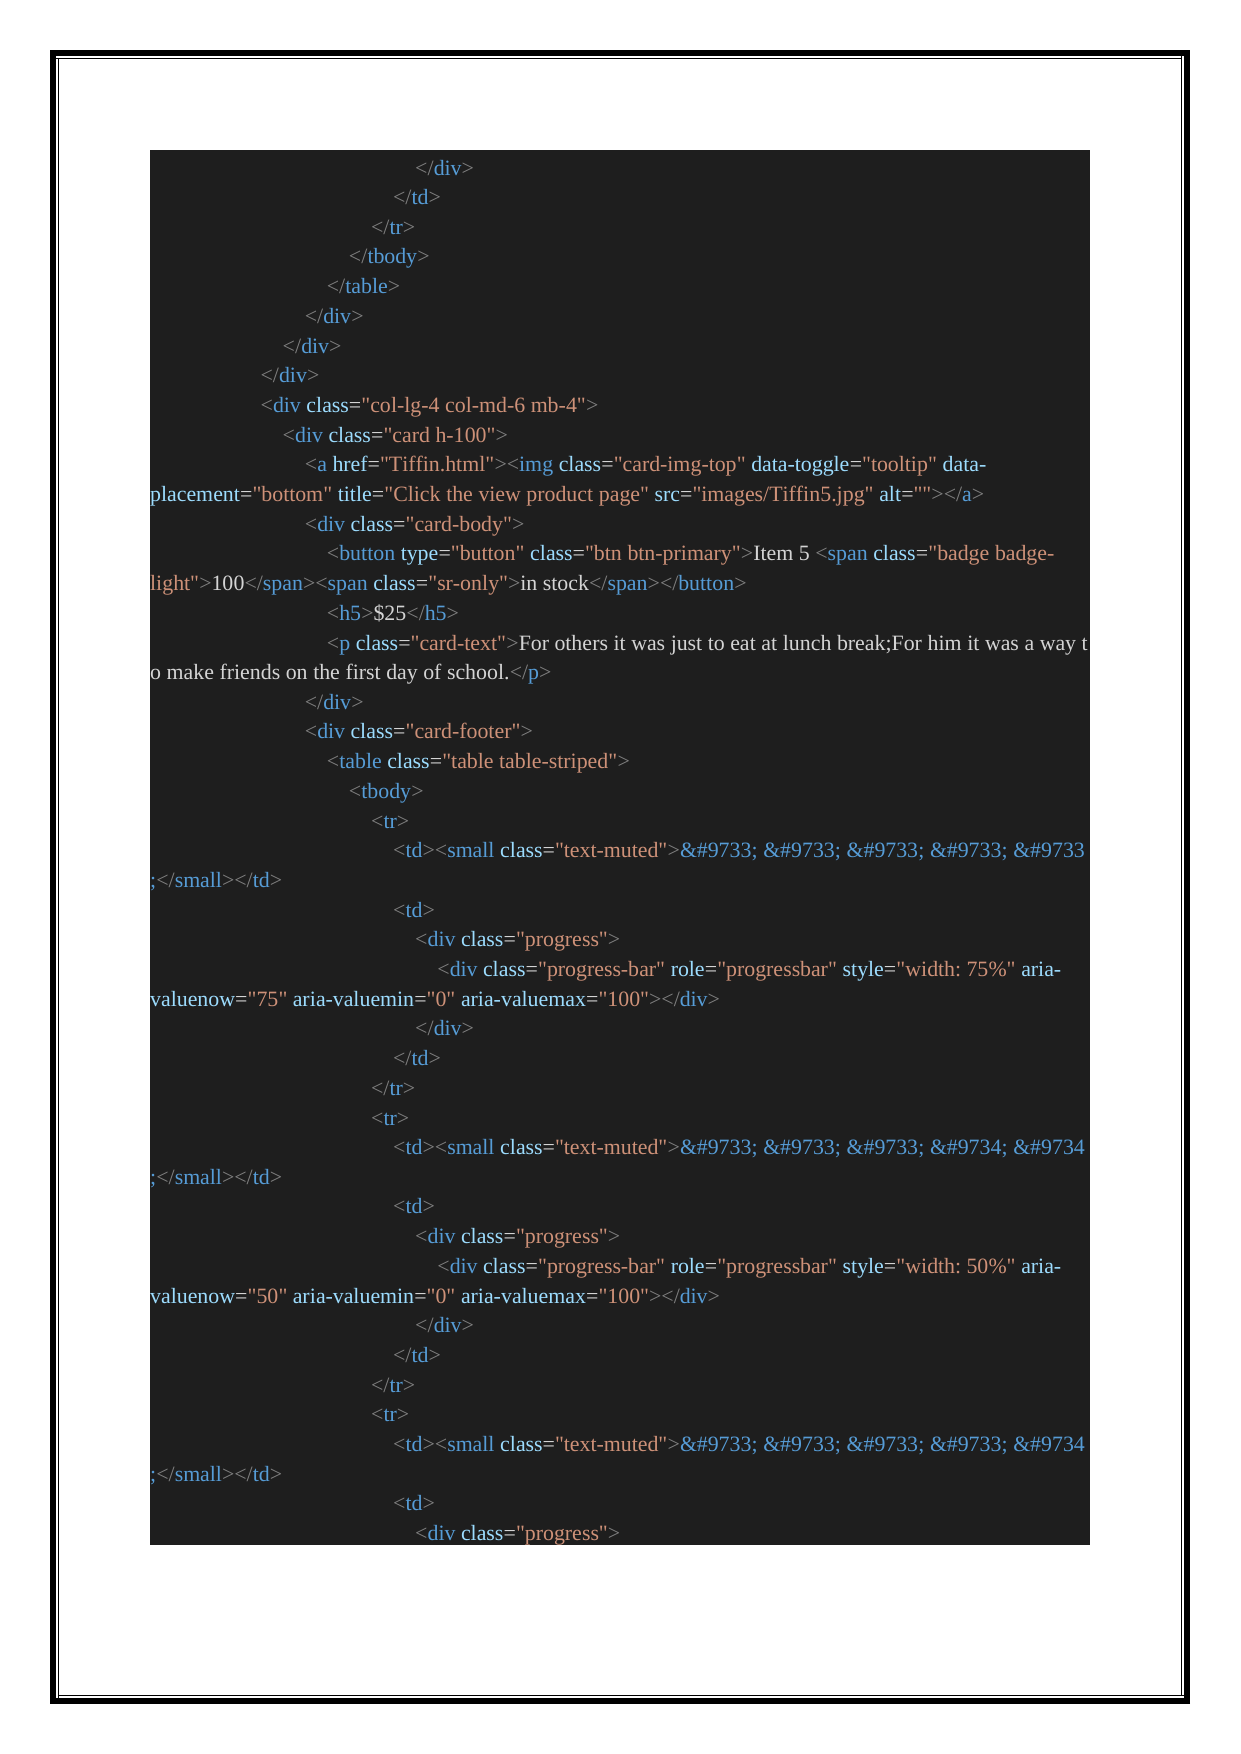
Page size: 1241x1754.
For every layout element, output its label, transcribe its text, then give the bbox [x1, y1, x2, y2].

text </tr> [150, 1367, 1090, 1397]
text </tbody> [150, 239, 1090, 269]
text <div class="progress-bar" role="progressbar" style="width: 50%" aria-valuenow="50" aria-valuemin="0" aria-valuemax="100"></div> [150, 1248, 1090, 1308]
text <tr> [150, 803, 1090, 833]
text </tr> [150, 209, 1090, 239]
text </td> [150, 1041, 1090, 1070]
text </div> [150, 1011, 1090, 1041]
text <h5>$25</h5> [150, 595, 1090, 625]
text <tbody> [150, 773, 1090, 803]
text <td> [150, 1189, 1090, 1219]
text <div class="progress"> [150, 1516, 1090, 1545]
text <td><small class="text-muted">&#9733; &#9733; &#9733; &#9733; &#9733;</small></td> [150, 833, 1090, 892]
text <div class="progress-bar" role="progressbar" style="width: 75%" aria-valuenow="75" aria-valuemin="0" aria-valuemax="100"></div> [150, 952, 1090, 1011]
text <div class="col-lg-4 col-md-6 mb-4"> [150, 387, 1090, 417]
text <table class="table table-striped"> [150, 744, 1090, 773]
text </td> [150, 180, 1090, 209]
text <tr> [150, 1100, 1090, 1130]
text </div> [150, 358, 1090, 387]
text <td><small class="text-muted">&#9733; &#9733; &#9733; &#9734; &#9734;</small></td> [150, 1130, 1090, 1189]
text <tr> [150, 1397, 1090, 1427]
text </div> [150, 150, 1090, 180]
text <p class="card-text">For others it was just to eat at lunch break;For him it was a way to make friends on the first day of school.</p> [150, 625, 1090, 684]
text </div> [150, 328, 1090, 358]
text <td> [150, 1486, 1090, 1516]
text <td> [150, 892, 1090, 922]
text <button type="button" class="btn btn-primary">Item 5 <span class="badge badge-light">100</span><span class="sr-only">in stock</span></button> [150, 536, 1090, 595]
text </tr> [150, 1070, 1090, 1100]
text </table> [150, 269, 1090, 298]
text </td> [150, 1337, 1090, 1367]
text <td><small class="text-muted">&#9733; &#9733; &#9733; &#9733; &#9734;</small></td> [150, 1427, 1090, 1486]
text </div> [150, 298, 1090, 328]
text <div class="card-footer"> [150, 714, 1090, 744]
text <div class="progress"> [150, 922, 1090, 952]
text <a href="Tiffin.html"><img class="card-img-top" data-toggle="tooltip" data-placement="bottom" title="Click the view product page" src="images/Tiffin5.jpg" alt=""></a> [150, 447, 1090, 506]
text <div class="card h-100"> [150, 417, 1090, 447]
text </div> [150, 1308, 1090, 1337]
text <div class="card-body"> [150, 506, 1090, 536]
text </div> [150, 684, 1090, 714]
text <div class="progress"> [150, 1219, 1090, 1248]
